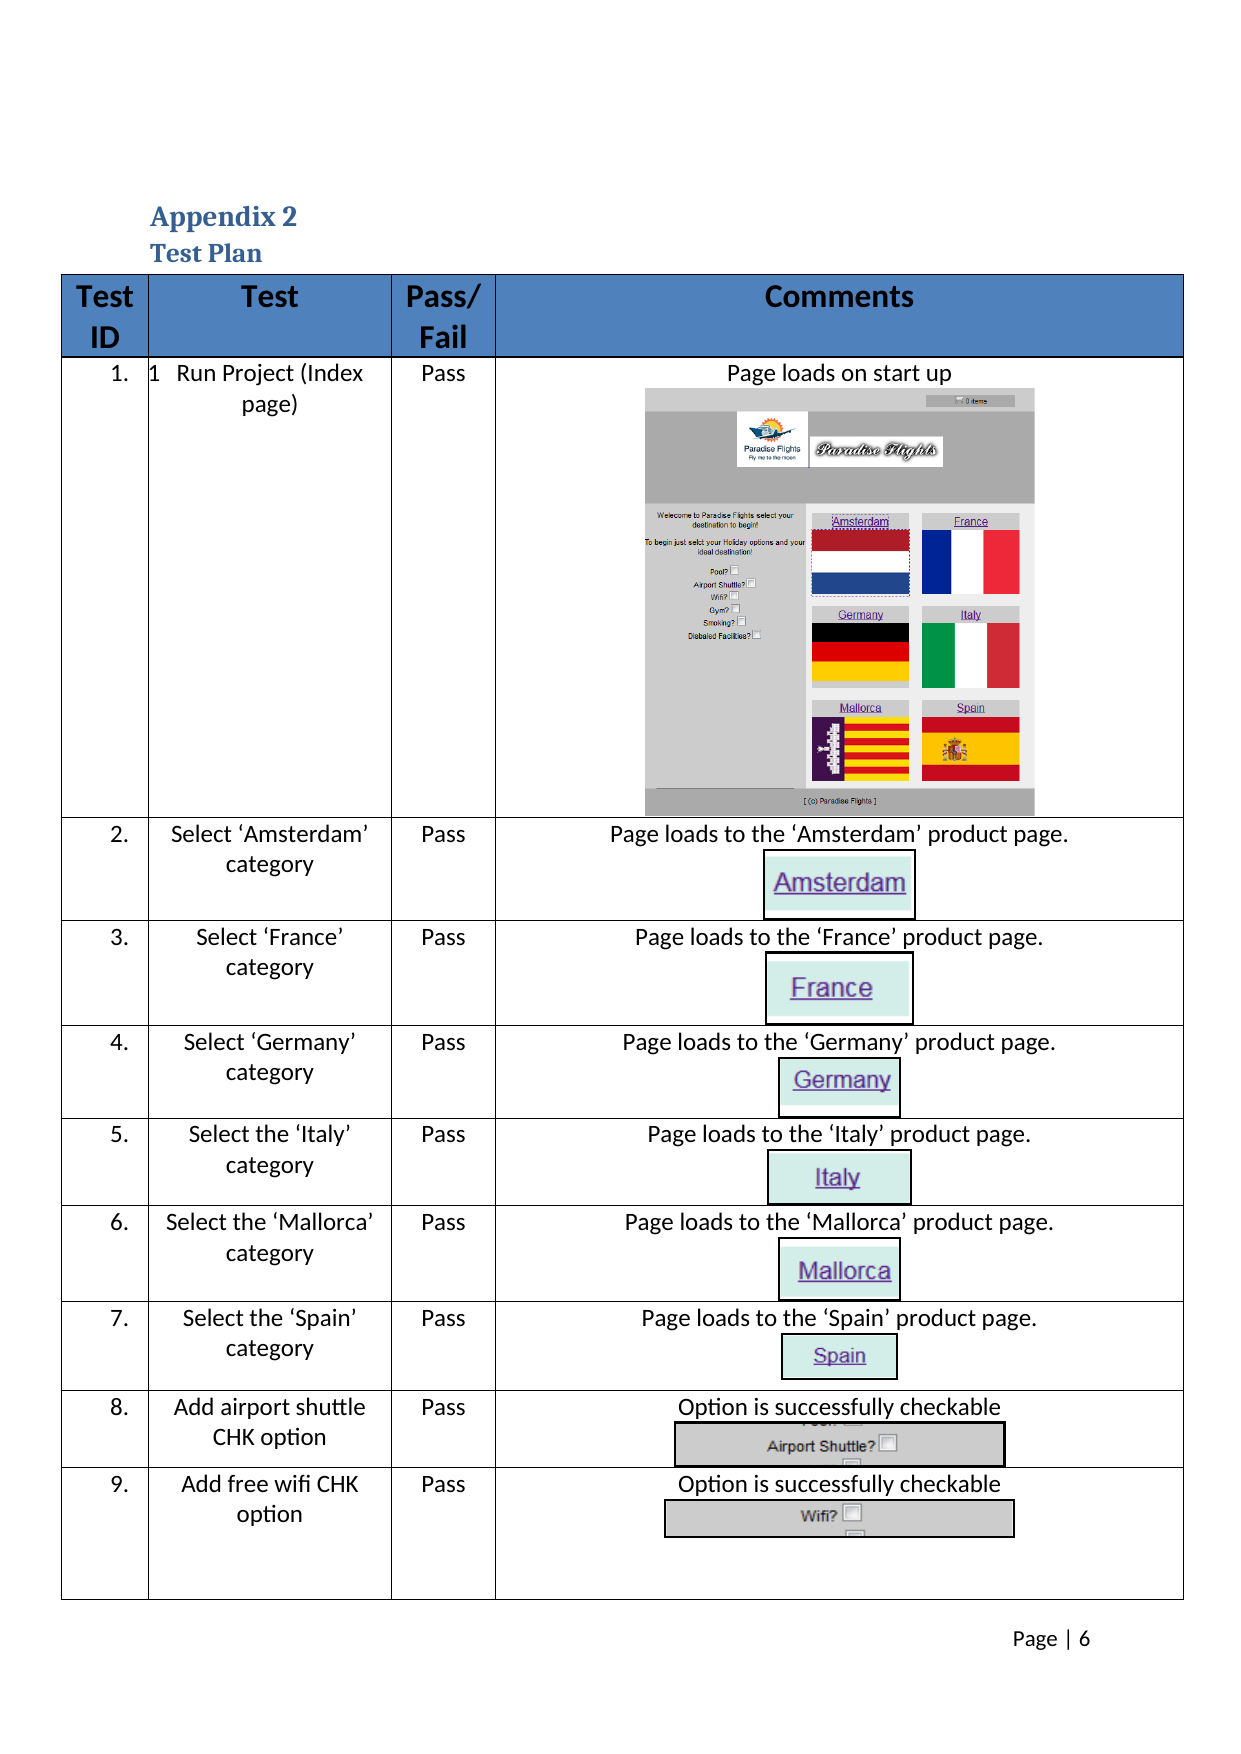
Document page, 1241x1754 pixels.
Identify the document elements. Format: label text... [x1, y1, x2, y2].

table_cell Page loads to the ‘France’ product page. [496, 921, 1183, 1025]
picture [780, 1059, 899, 1116]
picture [780, 1239, 899, 1299]
table_header Test [149, 275, 391, 356]
picture [783, 1335, 896, 1378]
table_header Comments [496, 275, 1183, 356]
table_cell [62, 1119, 148, 1205]
table_cell Pass [392, 1468, 495, 1599]
table_cell Page loads to the ‘Amsterdam’ product page. [496, 818, 1183, 920]
subtitle Appendix 2 Test Plan [150, 200, 1090, 269]
table_cell Select the ‘Spain’ category [149, 1302, 391, 1390]
table_cell Option is successfully checkable [496, 1391, 1183, 1467]
table_cell Pass [392, 1119, 495, 1205]
table_cell Select ‘Amsterdam’ category [149, 818, 391, 920]
table_cell Select ‘Germany’ category [149, 1026, 391, 1118]
table_cell Pass [392, 921, 495, 1025]
table_cell Pass [392, 1391, 495, 1467]
table_cell 1 [62, 358, 148, 817]
table_cell Page loads to the ‘Germany’ product page. [496, 1026, 1183, 1118]
table_cell Page loads to the ‘Mallorca’ product page. [496, 1206, 1183, 1301]
table_cell [62, 921, 148, 1025]
table_cell Pass [392, 1302, 495, 1390]
table_cell [62, 1468, 148, 1599]
picture [666, 1501, 1013, 1536]
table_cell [496, 1468, 1183, 1599]
picture [767, 954, 912, 1023]
picture [765, 851, 914, 918]
table_cell Page loads on start up [496, 358, 1183, 817]
table_cell Pass [392, 818, 495, 920]
table_cell Page loads to the ‘Spain’ product page. [496, 1302, 1183, 1390]
table_cell [62, 1026, 148, 1118]
table_cell Run Project (Index page) [149, 358, 391, 817]
table_cell [62, 1302, 148, 1390]
table_cell Pass [392, 358, 495, 817]
picture [644, 387, 1035, 817]
table_cell Select ‘France’ category [149, 921, 391, 1025]
table_cell Select the ‘Mallorca’ category [149, 1206, 391, 1301]
table_cell Add airport shuttle CHK option [149, 1391, 391, 1467]
table_header Pass/ Fail [392, 275, 495, 356]
table_cell Page loads to the ‘Italy’ product page. [496, 1119, 1183, 1205]
table_header Test ID [62, 275, 148, 356]
table_cell [62, 818, 148, 920]
table_cell [62, 1391, 148, 1467]
table_cell Pass [392, 1206, 495, 1301]
table_cell Pass [392, 1026, 495, 1118]
table_cell Select the ‘Italy’ category [149, 1119, 391, 1205]
picture [769, 1151, 910, 1203]
table_cell Add free wifi CHK option [149, 1468, 391, 1599]
picture [676, 1424, 1003, 1465]
table_cell [62, 1206, 148, 1301]
